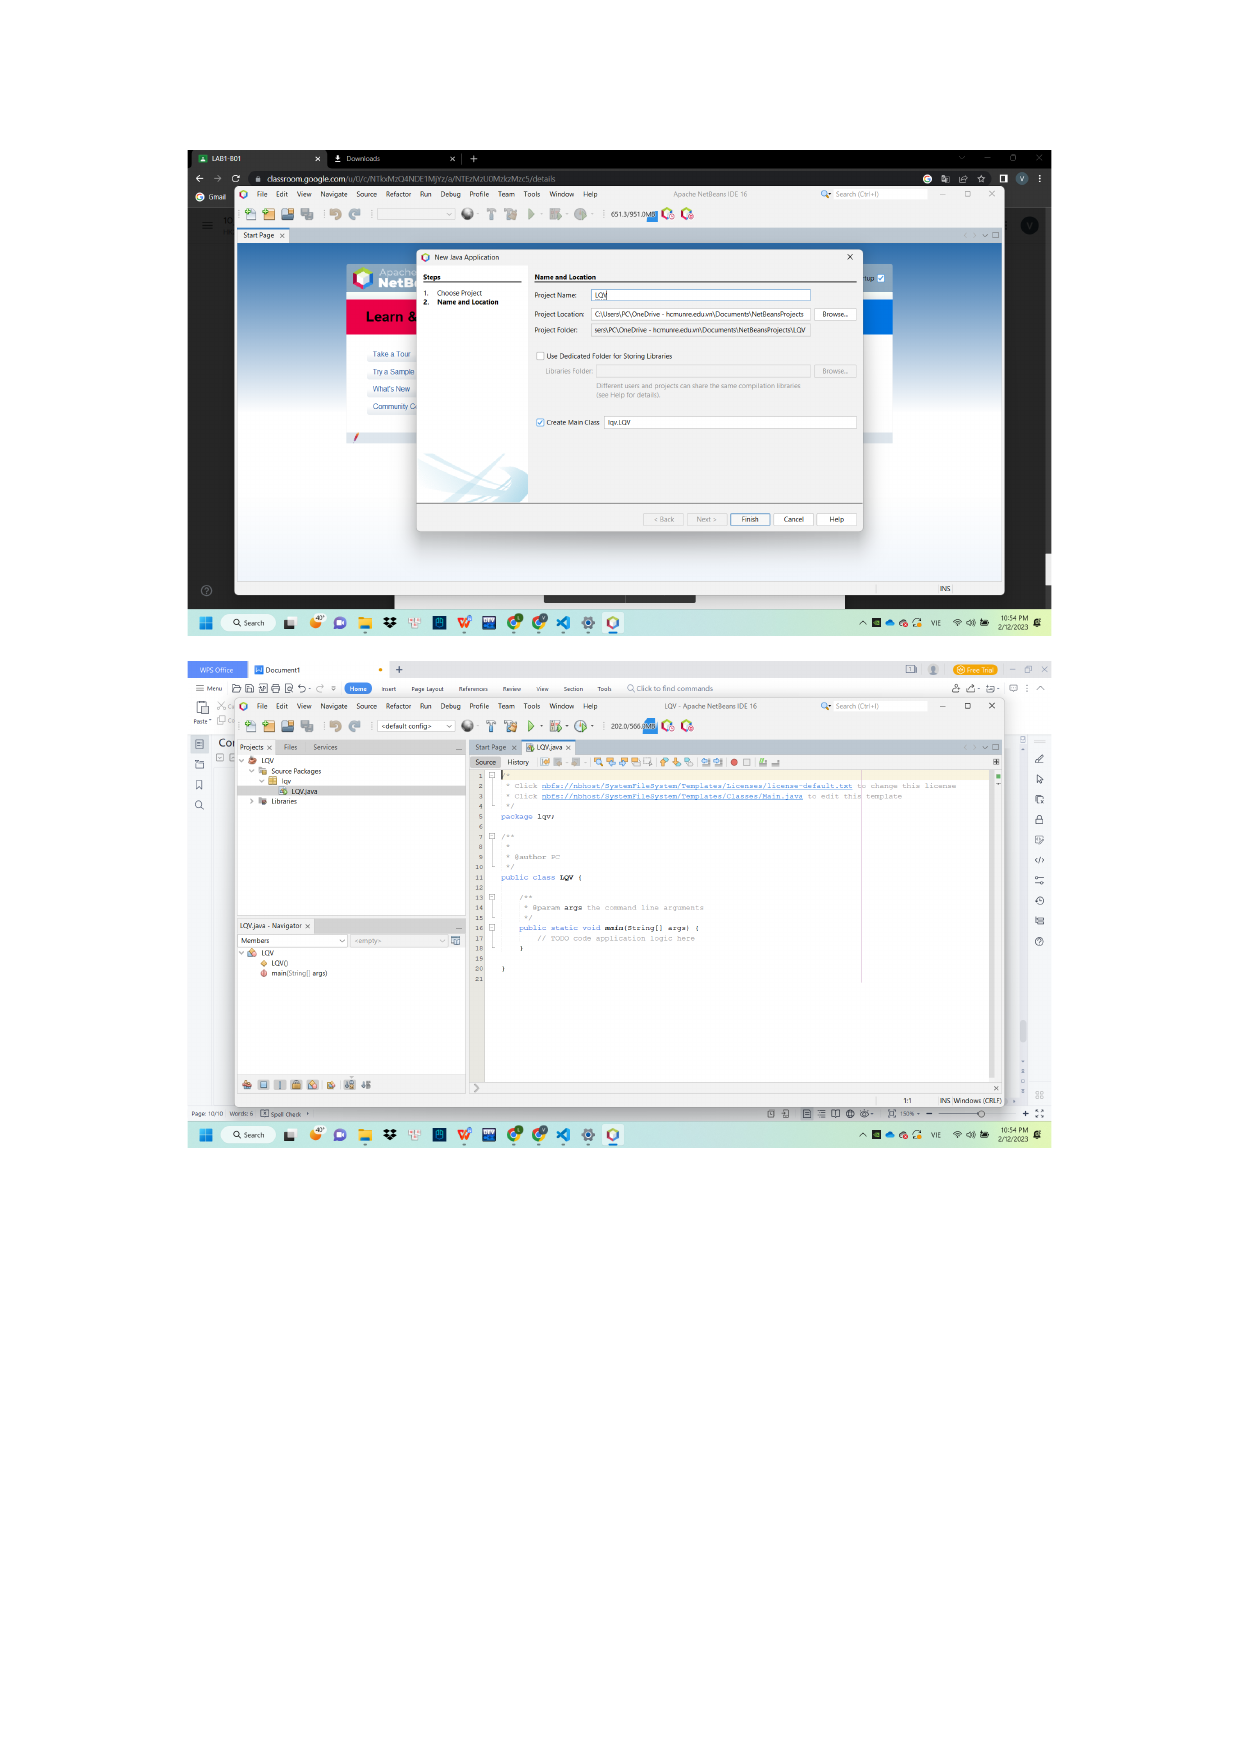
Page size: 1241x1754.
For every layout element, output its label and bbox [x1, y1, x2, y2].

picture [187, 150, 1052, 636]
picture [187, 661, 1052, 1148]
